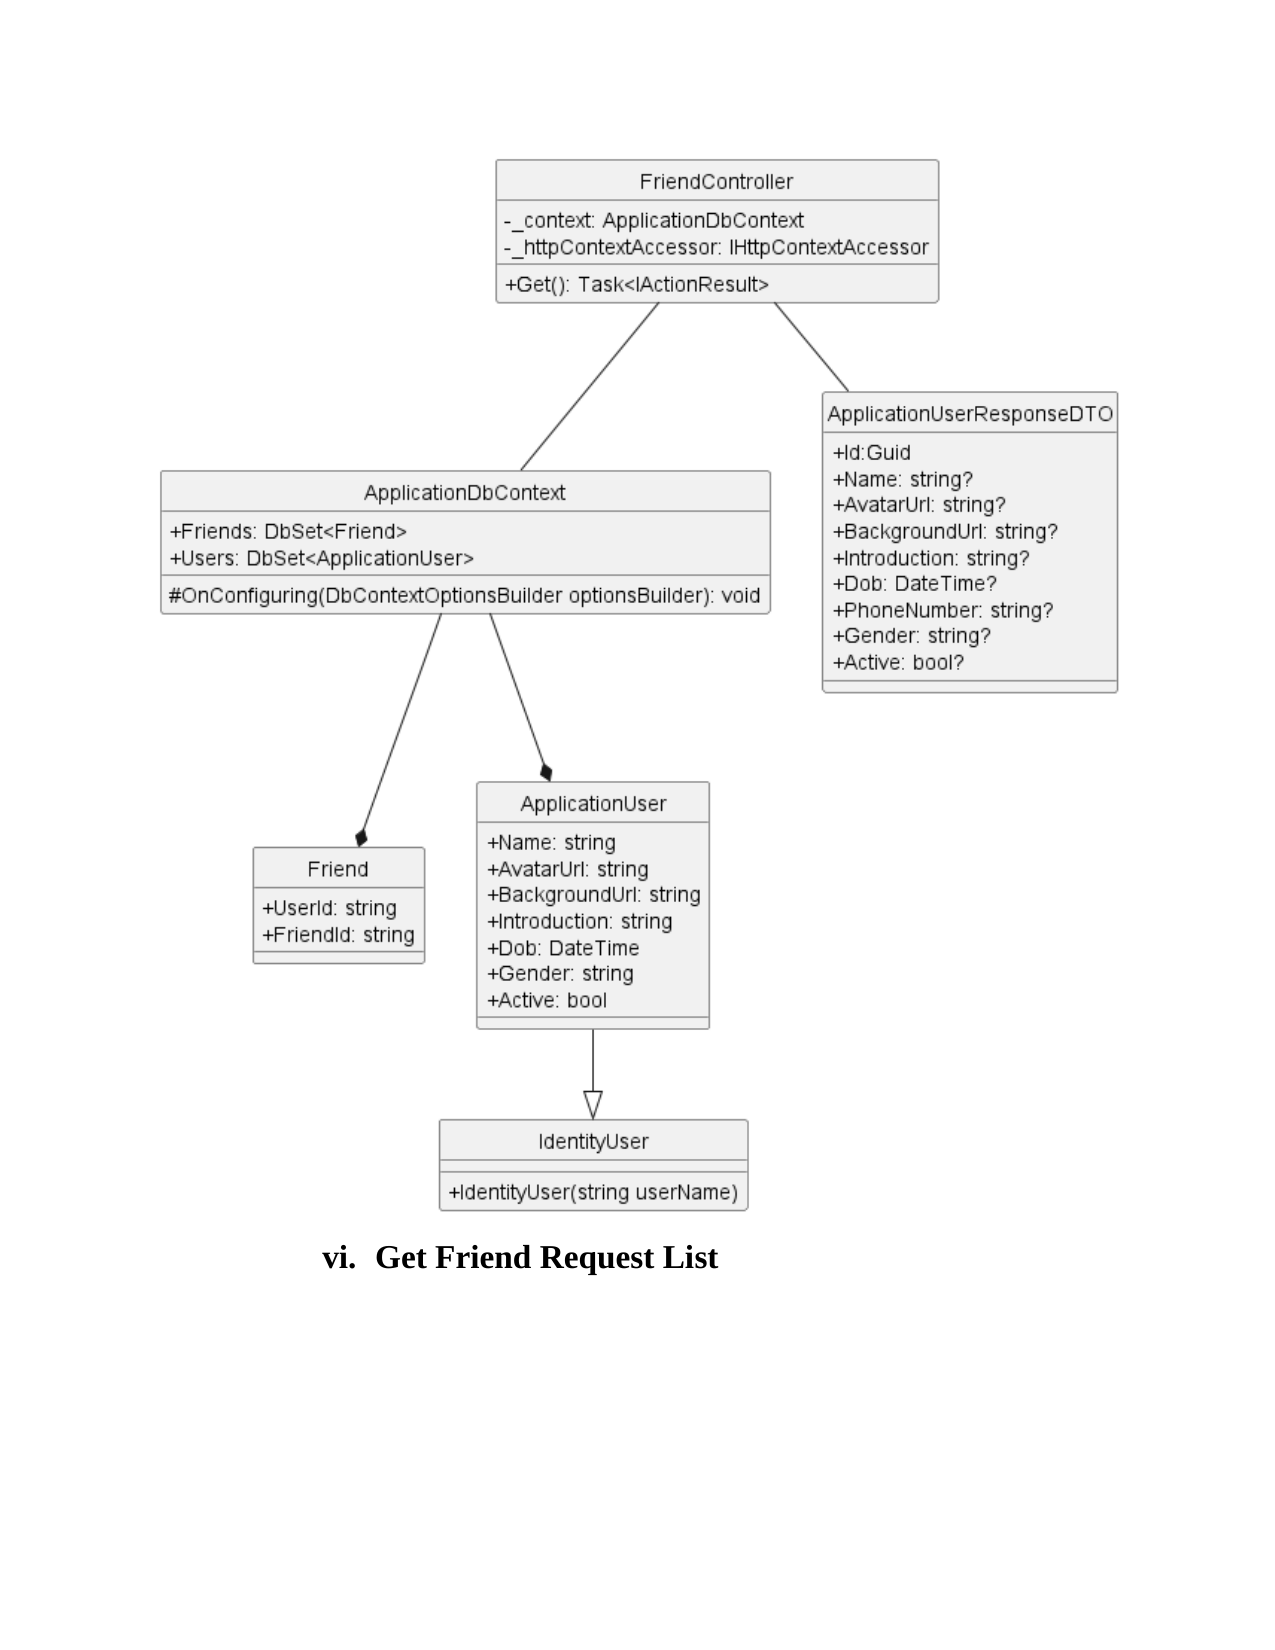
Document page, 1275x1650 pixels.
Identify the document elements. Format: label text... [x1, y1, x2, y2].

picture [150, 150, 1125, 1219]
list Get Friend Request List [356, 1238, 1125, 1276]
